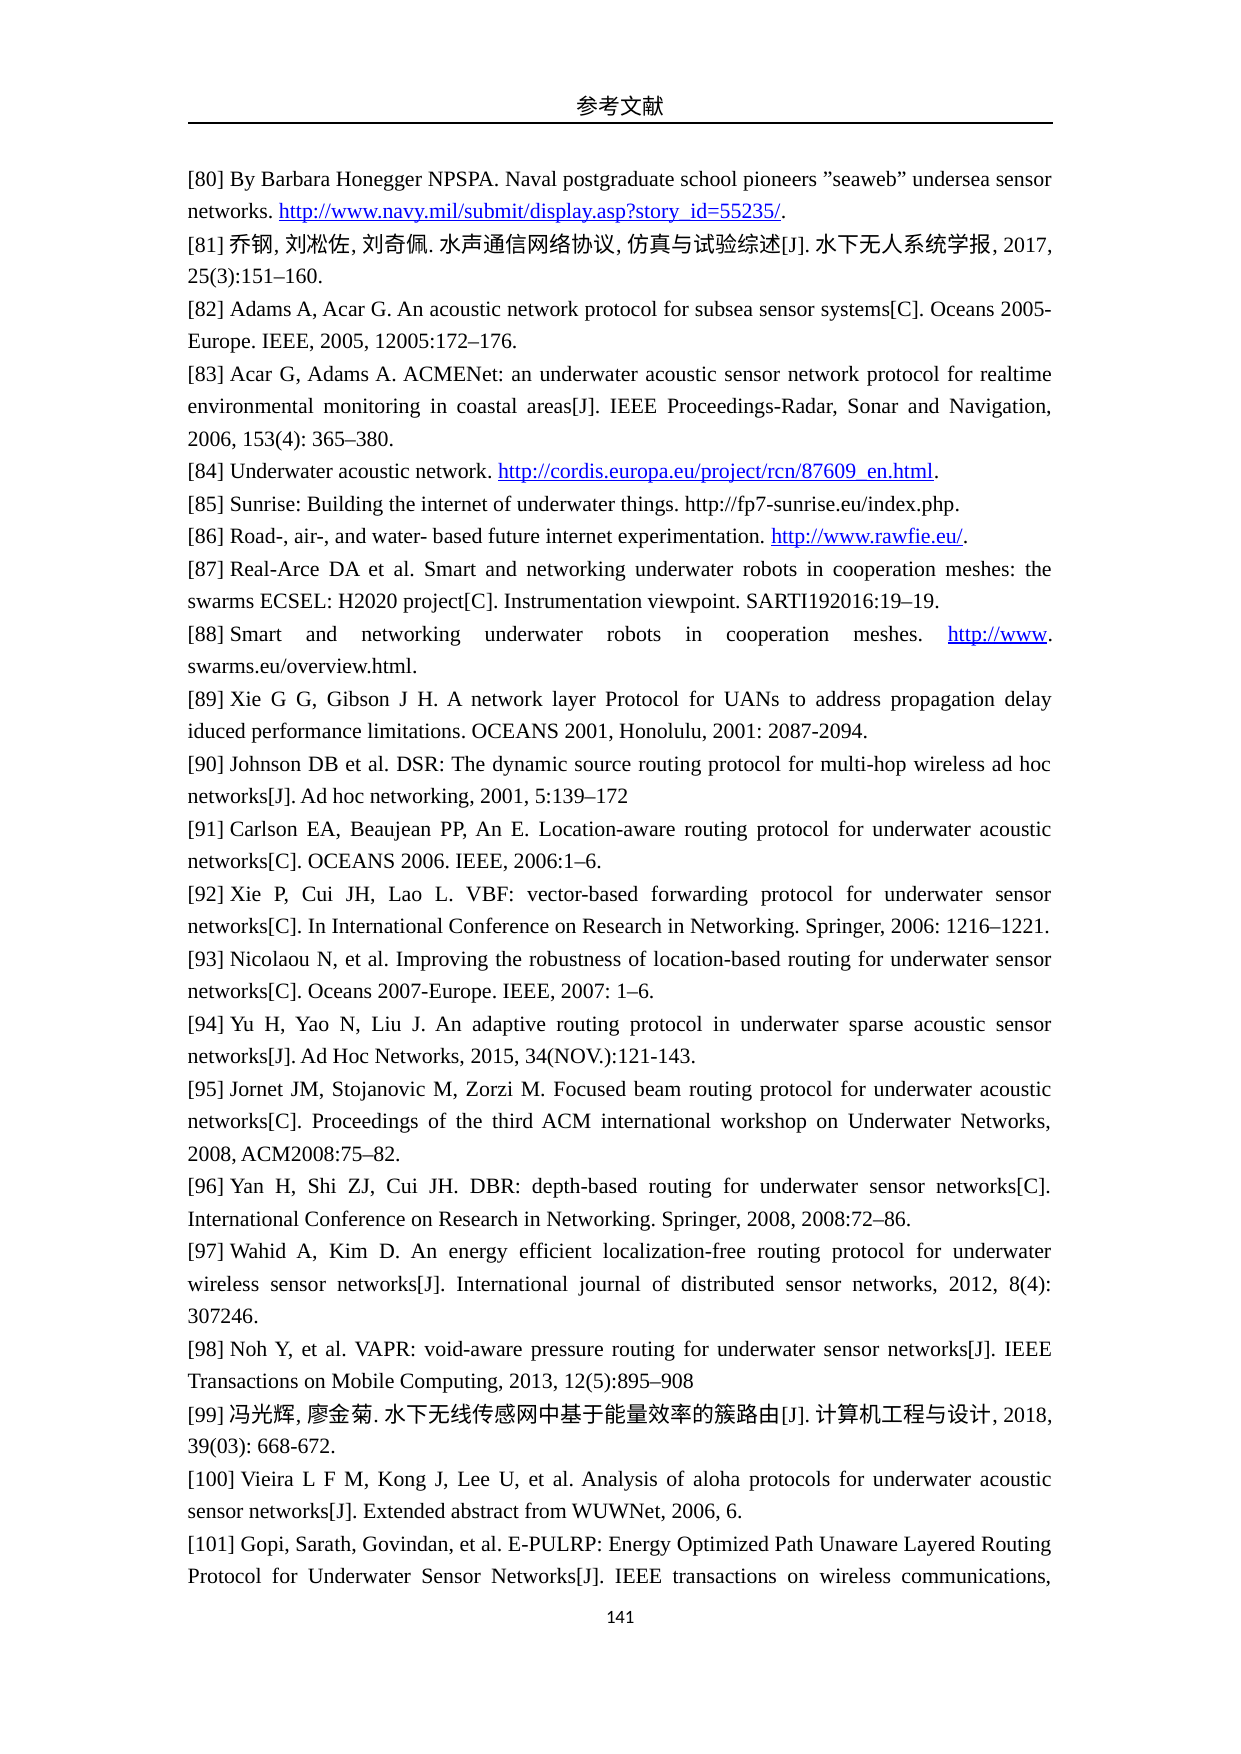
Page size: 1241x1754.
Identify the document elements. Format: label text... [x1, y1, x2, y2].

list Johnson DB et al. DSR: The dynamic source routing protocol for multi-hop wireless ad hoc networks[J]. Ad hoc networking, 2001, 5:139–172 [187, 747, 1053, 812]
list Yu H, Yao N, Liu J. An adaptive routing protocol in underwater sparse acoustic sensor networks[J]. Ad Hoc Networks, 2015, 34(NOV.):121-143. [187, 1007, 1053, 1072]
list 乔钢, 刘凇佐, 刘奇佩. 水声通信网络协议, 仿真与试验综述[J]. 水下无人系统学报, 2017, 25(3):151–160. [187, 227, 1053, 292]
list 冯光辉, 廖金菊. 水下无线传感网中基于能量效率的簇路由[J]. 计算机工程与设计, 2018, 39(03): 668-672. [187, 1397, 1053, 1462]
list Carlson EA, Beaujean PP, An E. Location-aware routing protocol for underwater acoustic networks[C]. OCEANS 2006. IEEE, 2006:1–6. [187, 812, 1053, 877]
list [187, 1527, 1053, 1592]
list Adams A, Acar G. An acoustic network protocol for subsea sensor systems[C]. Oceans 2005-Europe. IEEE, 2005, 12005:172–176. [187, 292, 1053, 357]
list Jornet JM, Stojanovic M, Zorzi M. Focused beam routing protocol for underwater acoustic networks[C]. Proceedings of the third ACM international workshop on Underwater Networks, 2008, ACM2008:75–82. [187, 1072, 1053, 1169]
list Xie G G, Gibson J H. A network layer Protocol for UANs to address propagation delay iduced performance limitations. OCEANS 2001, Honolulu, 2001: 2087-2094. [187, 682, 1053, 747]
list Wahid A, Kim D. An energy efficient localization-free routing protocol for underwater wireless sensor networks[J]. International journal of distributed sensor networks, 2012, 8(4): 307246. [187, 1282, 1053, 1332]
list Sunrise: Building the internet of underwater things. http://fp7-sunrise.eu/index.php. [187, 487, 1053, 519]
list Underwater acoustic network. http://cordis.europa.eu/project/rcn/87609_en.html. [187, 454, 1053, 487]
list Nicolaou N, et al. Improving the robustness of location-based routing for underwater sensor networks[C]. Oceans 2007-Europe. IEEE, 2007: 1–6. [187, 942, 1053, 1007]
list Acar G, Adams A. ACMENet: an underwater acoustic sensor network protocol for realtime environmental monitoring in coastal areas[J]. IEEE Proceedings-Radar, Sonar and Navigation, 2006, 153(4): 365–380. [187, 357, 1053, 454]
list Noh Y, et al. VAPR: void-aware pressure routing for underwater sensor networks[J]. IEEE Transactions on Mobile Computing, 2013, 12(5):895–908 [187, 1332, 1053, 1397]
list Xie P, Cui JH, Lao L. VBF: vector-based forwarding protocol for underwater sensor networks[C]. In International Conference on Research in Networking. Springer, 2006: 1216–1221. [187, 877, 1053, 942]
list Smart and networking underwater robots in cooperation meshes. http://www. swarms.eu/overview.html. [187, 617, 1053, 682]
list Wahid A, Kim D. An energy efficient localization-free routing protocol for underwater wireless sensor networks[J]. International journal of distributed sensor networks, 2012, 8(4): 307246. [187, 1234, 1053, 1281]
list Real-Arce DA et al. Smart and networking underwater robots in cooperation meshes: the swarms ECSEL: H2020 project[C]. Instrumentation viewpoint. SARTI192016:19–19. [187, 552, 1053, 617]
list Road-, air-, and water- based future internet experimentation. http://www.rawfie.eu/. [187, 519, 1053, 552]
list By Barbara Honegger NPSPA. Naval postgraduate school pioneers ”seaweb” undersea sensor networks. http://www.navy.mil/submit/display.asp?story_id=55235/. [187, 162, 1053, 227]
list Vieira L F M, Kong J, Lee U, et al. Analysis of aloha protocols for underwater acoustic sensor networks[J]. Extended abstract from WUWNet, 2006, 6. [187, 1462, 1053, 1527]
list Yan H, Shi ZJ, Cui JH. DBR: depth-based routing for underwater sensor networks[C]. International Conference on Research in Networking. Springer, 2008, 2008:72–86. [187, 1169, 1053, 1234]
